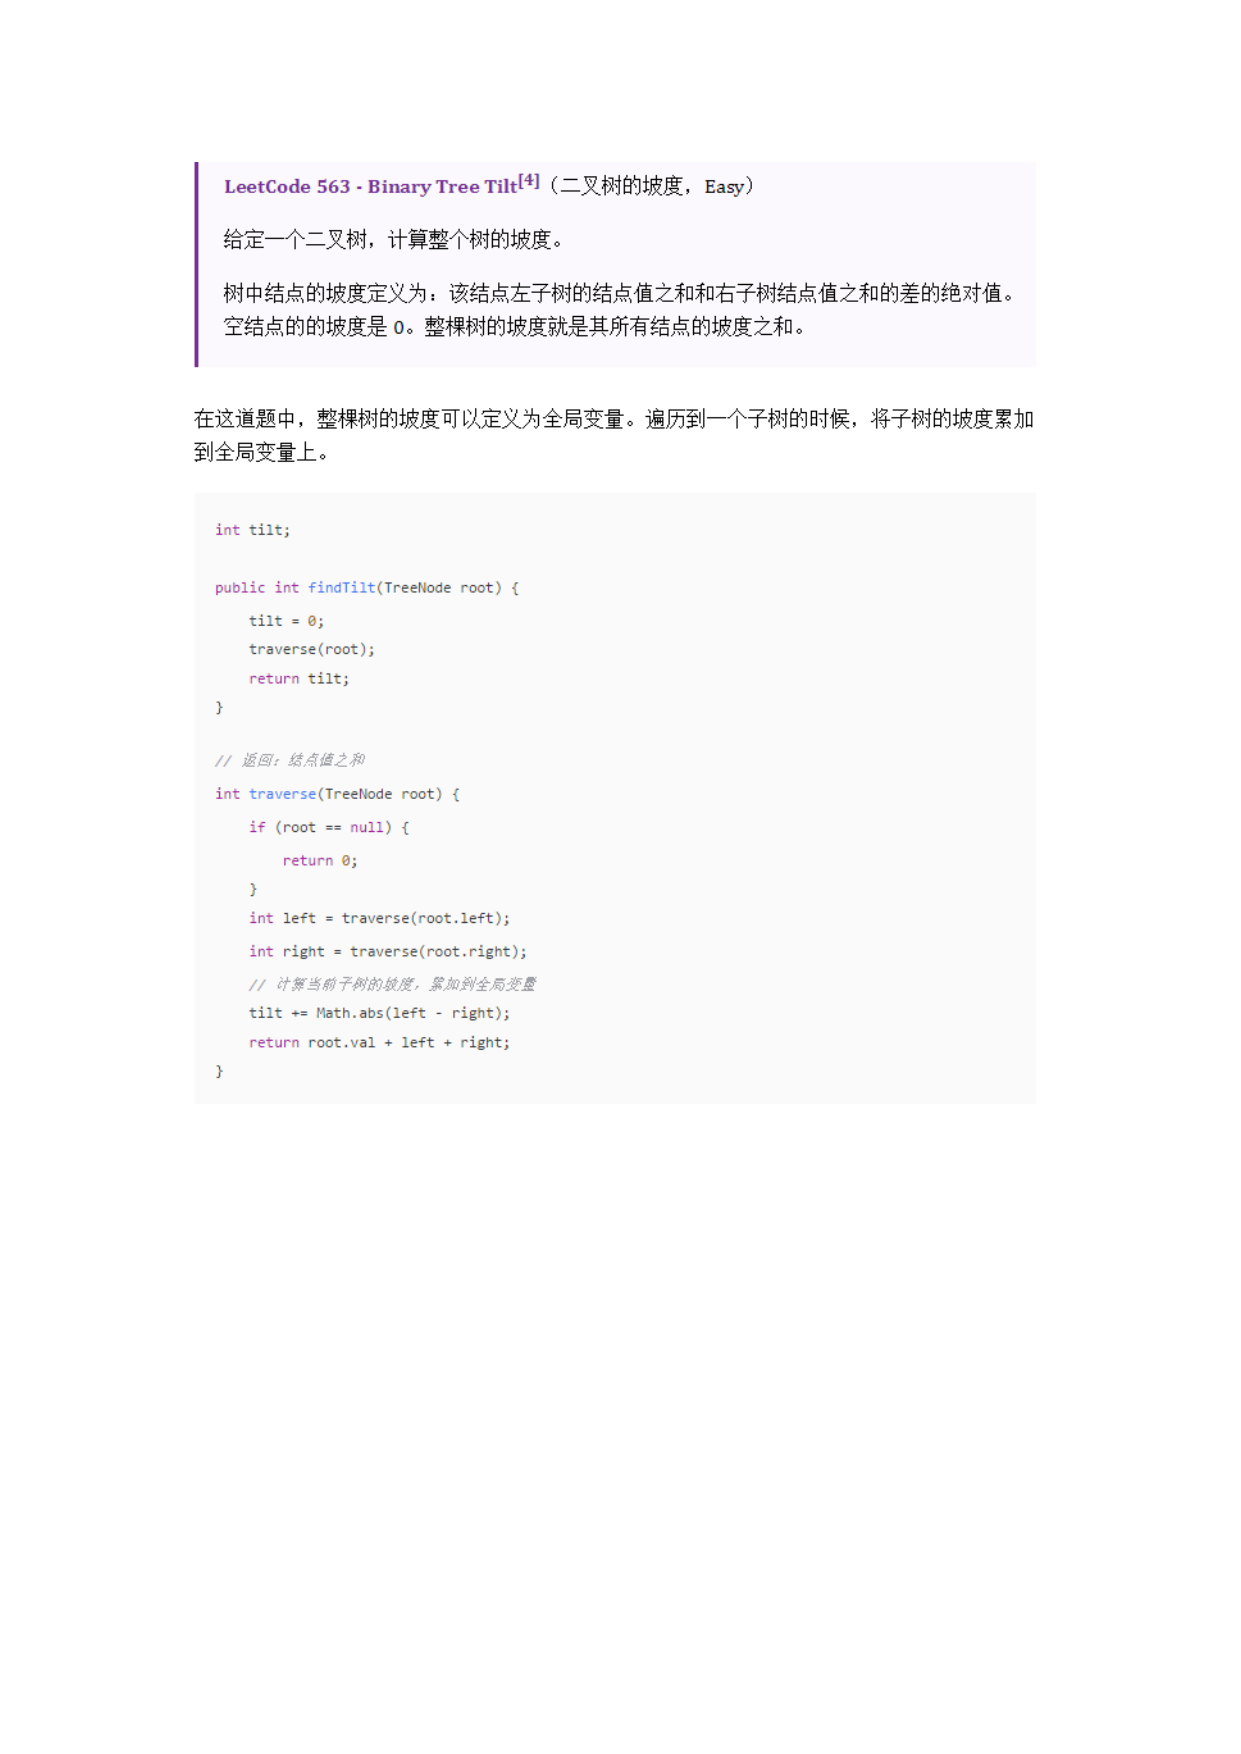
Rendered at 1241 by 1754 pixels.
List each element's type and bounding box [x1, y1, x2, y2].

picture [187, 162, 1053, 1109]
